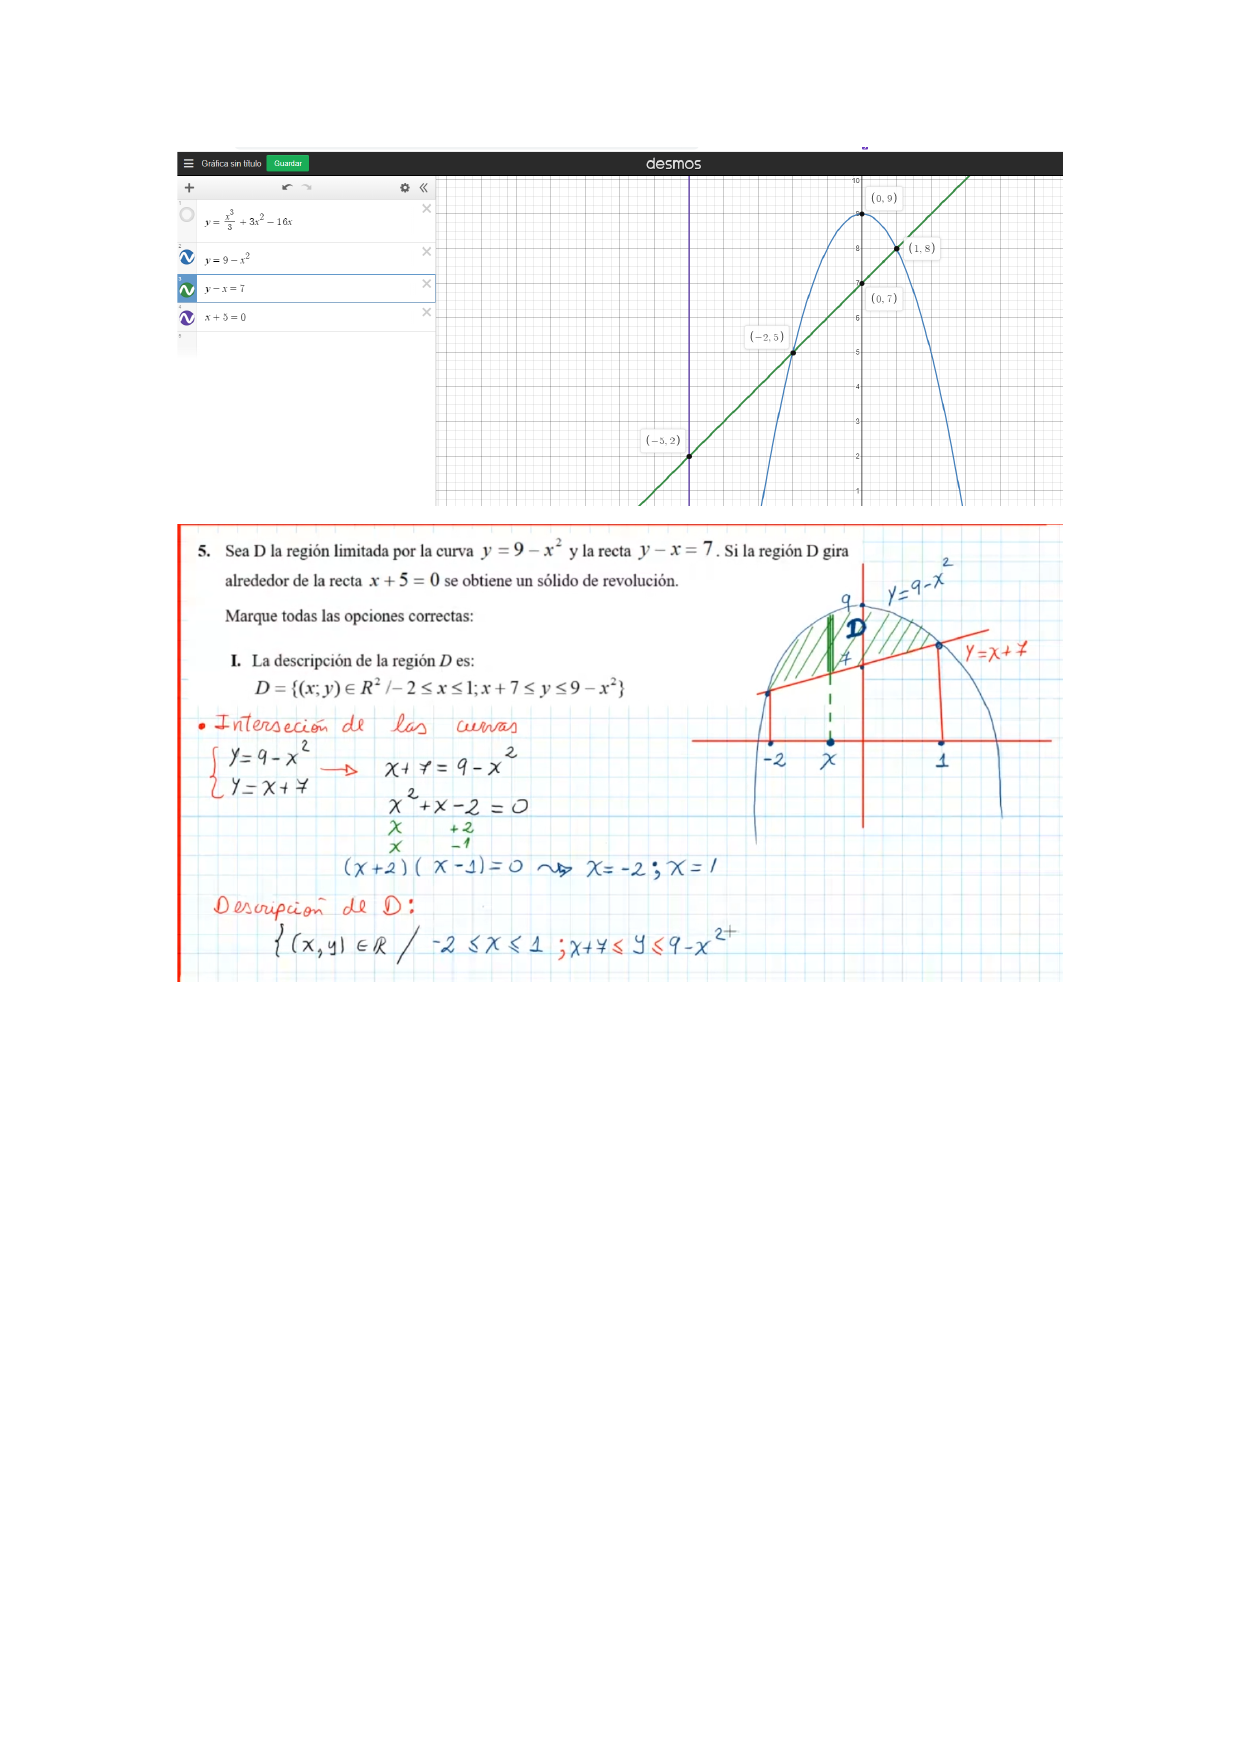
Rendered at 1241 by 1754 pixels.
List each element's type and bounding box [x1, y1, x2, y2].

picture [177, 147, 1063, 506]
picture [177, 524, 1063, 982]
